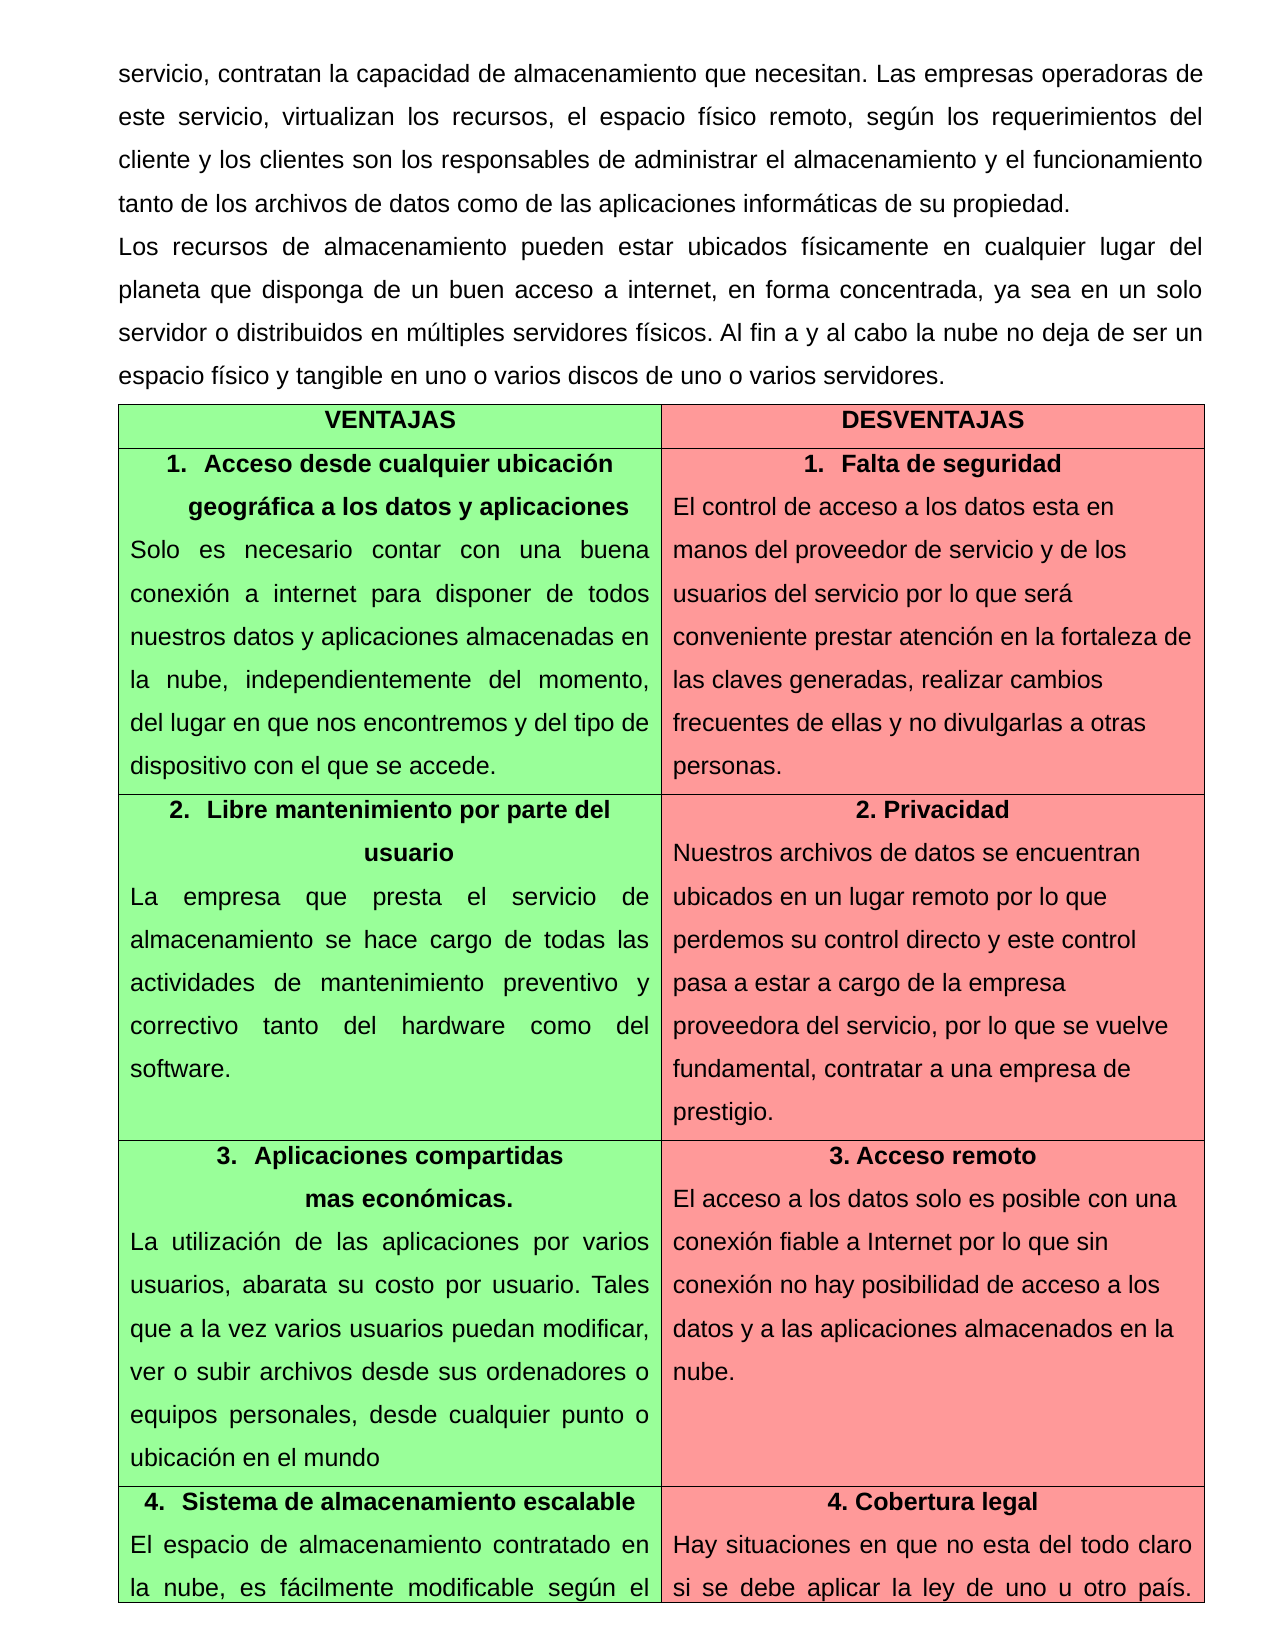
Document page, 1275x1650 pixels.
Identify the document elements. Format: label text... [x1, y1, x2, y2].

table_cell Falta de seguridad El control de acceso a los datos esta en manos del proveedor de servicio y de los usuarios del servicio por lo que será conveniente prestar atención en la fortaleza de las claves generadas, realizar cambios frecuentes de ellas y no divulgarlas a otras personas. [662, 449, 1204, 794]
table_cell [119, 1487, 661, 1602]
table_header DESVENTAJAS [662, 405, 1204, 448]
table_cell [662, 1487, 1204, 1602]
text Los recursos de almacenamiento pueden estar ubicados físicamente en cualquier lugar del planeta que disponga de un buen acceso a internet, en forma concentrada, ya sea en un solo servidor o distribuidos en múltiples servidores físicos. Al fin a y al cabo la nube no deja de ser un espacio físico y tangible en uno o varios discos de uno o varios servidores. [118, 232, 1205, 390]
table_cell Libre mantenimiento por parte del usuario La empresa que presta el servicio de almacenamiento se hace cargo de todas las actividades de mantenimiento preventivo y correctivo tanto del hardware como del software. [119, 795, 661, 1140]
table_cell 2. Privacidad Nuestros archivos de datos se encuentran ubicados en un lugar remoto por lo que perdemos su control directo y este control pasa a estar a cargo de la empresa proveedora del servicio, por lo que se vuelve fundamental, contratar a una empresa de prestigio. [662, 795, 1204, 1140]
table_cell 3. Acceso remoto El acceso a los datos solo es posible con una conexión fiable a Internet por lo que sin conexión no hay posibilidad de acceso a los datos y a las aplicaciones almacenados en la nube. [662, 1141, 1204, 1486]
table_cell Acceso desde cualquier ubicación geográfica a los datos y aplicaciones Solo es necesario contar con una buena conexión a internet para disponer de todos nuestros datos y aplicaciones almacenadas en la nube, independientemente del momento, del lugar en que nos encontremos y del tipo de dispositivo con el que se accede. [119, 449, 661, 794]
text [118, 59, 1205, 217]
table_header VENTAJAS [119, 405, 661, 448]
table_cell Aplicaciones compartidas mas económicas. La utilización de las aplicaciones por varios usuarios, abarata su costo por usuario. Tales que a la vez varios usuarios puedan modificar, ver o subir archivos desde sus ordenadores o equipos personales, desde cualquier punto o ubicación en el mundo [119, 1141, 661, 1486]
